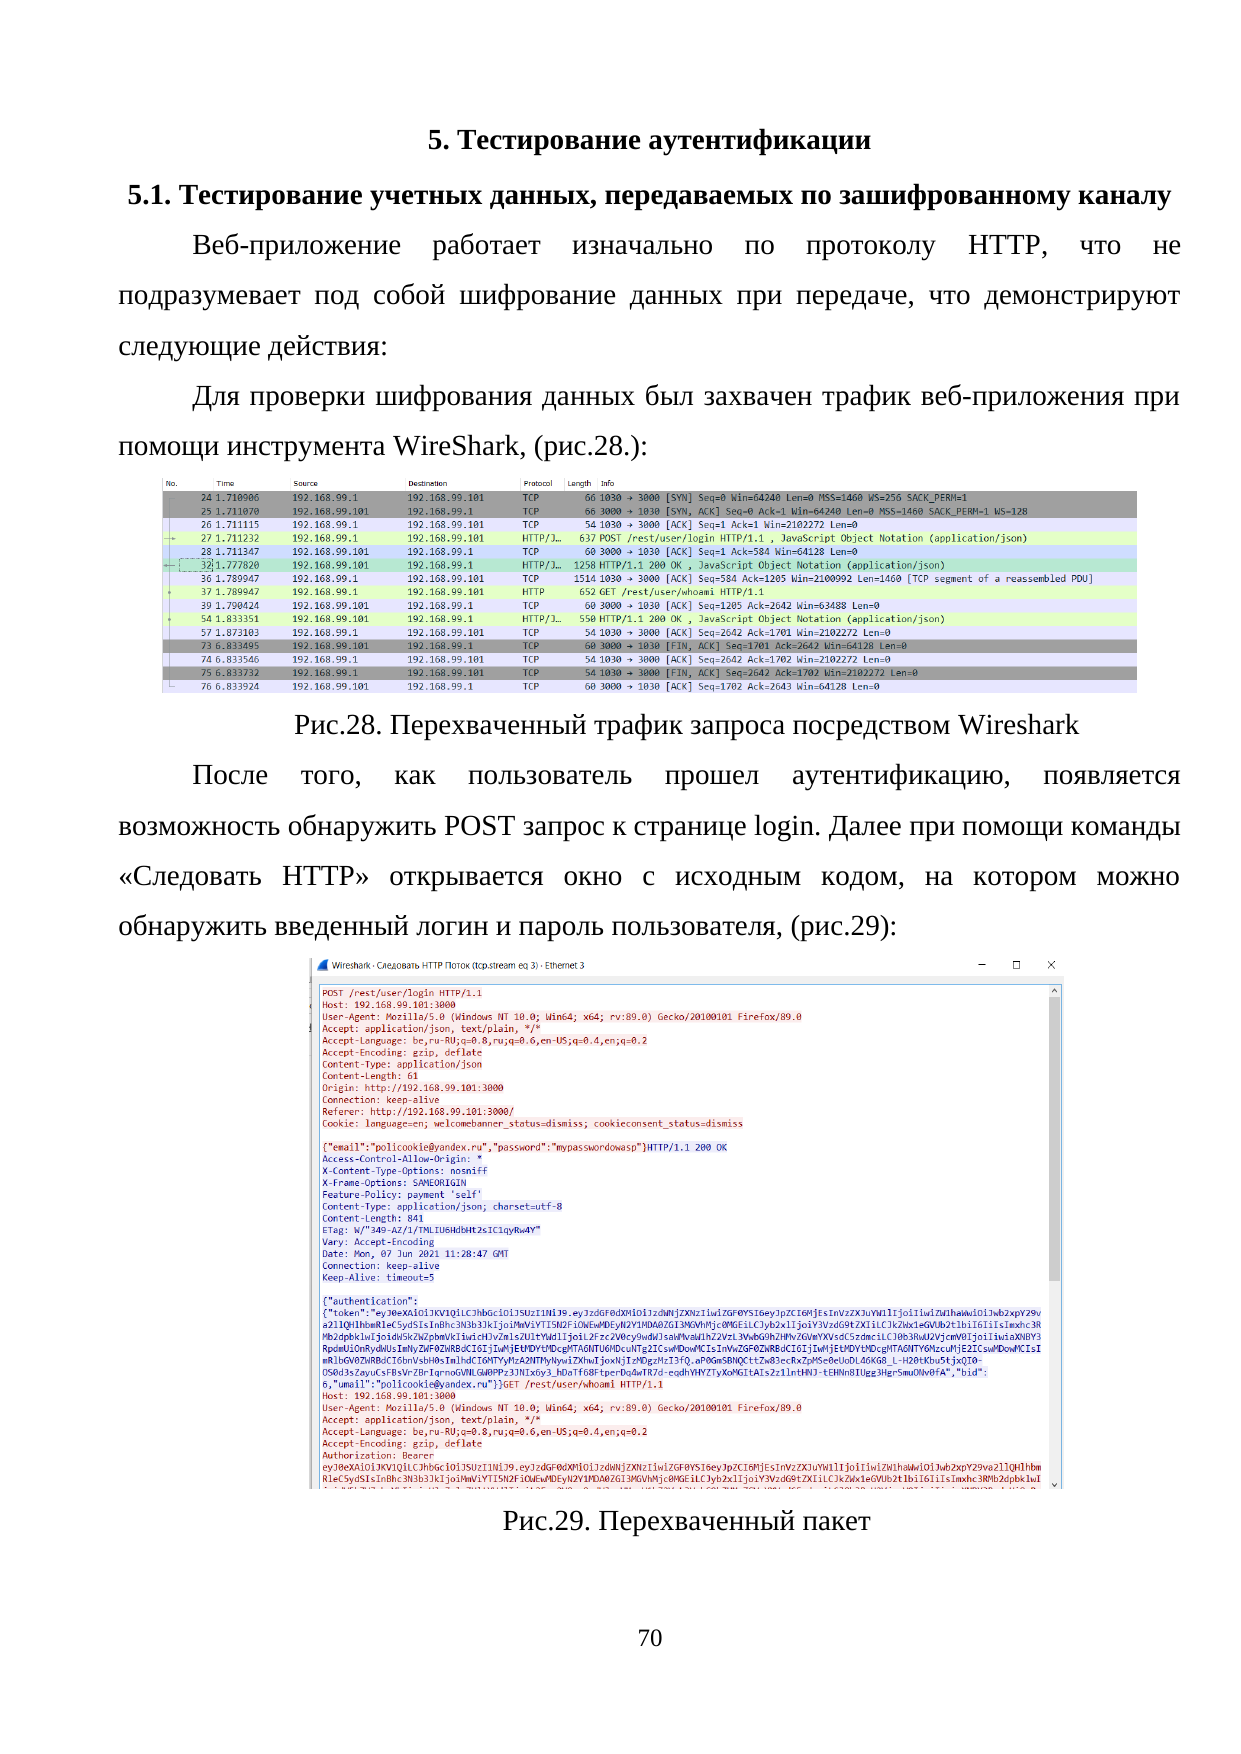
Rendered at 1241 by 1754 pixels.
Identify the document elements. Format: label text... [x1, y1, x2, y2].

picture [309, 958, 1064, 1489]
text После того, как пользователь прошел аутентификацию, появляется возможность обнаружить POST запрос к странице login. Далее при помощи команды «Следовать HTTP» открывается окно с исходным кодом, на котором можно обнаружить введенный логин и пароль пользователя, (рис.29): [118, 757, 1181, 942]
subtitle 5. Тестирование аутентификации [118, 122, 1181, 156]
text Рис.28. Перехваченный трафик запроса посредством Wireshark [118, 707, 1181, 741]
subtitle 5.1. Тестирование учетных данных, передаваемых по зашифрованному каналу [118, 177, 1181, 210]
text Рис.29. Перехваченный пакет [118, 1503, 1181, 1536]
picture [162, 478, 1137, 693]
text Для проверки шифрования данных был захвачен трафик веб-приложения при помощи инструмента WireShark, (рис.28.): [118, 378, 1181, 462]
text Веб-приложение работает изначально по протоколу HTTP, что не подразумевает под собой шифрование данных при передаче, что демонстрируют следующие действия: [118, 227, 1181, 361]
